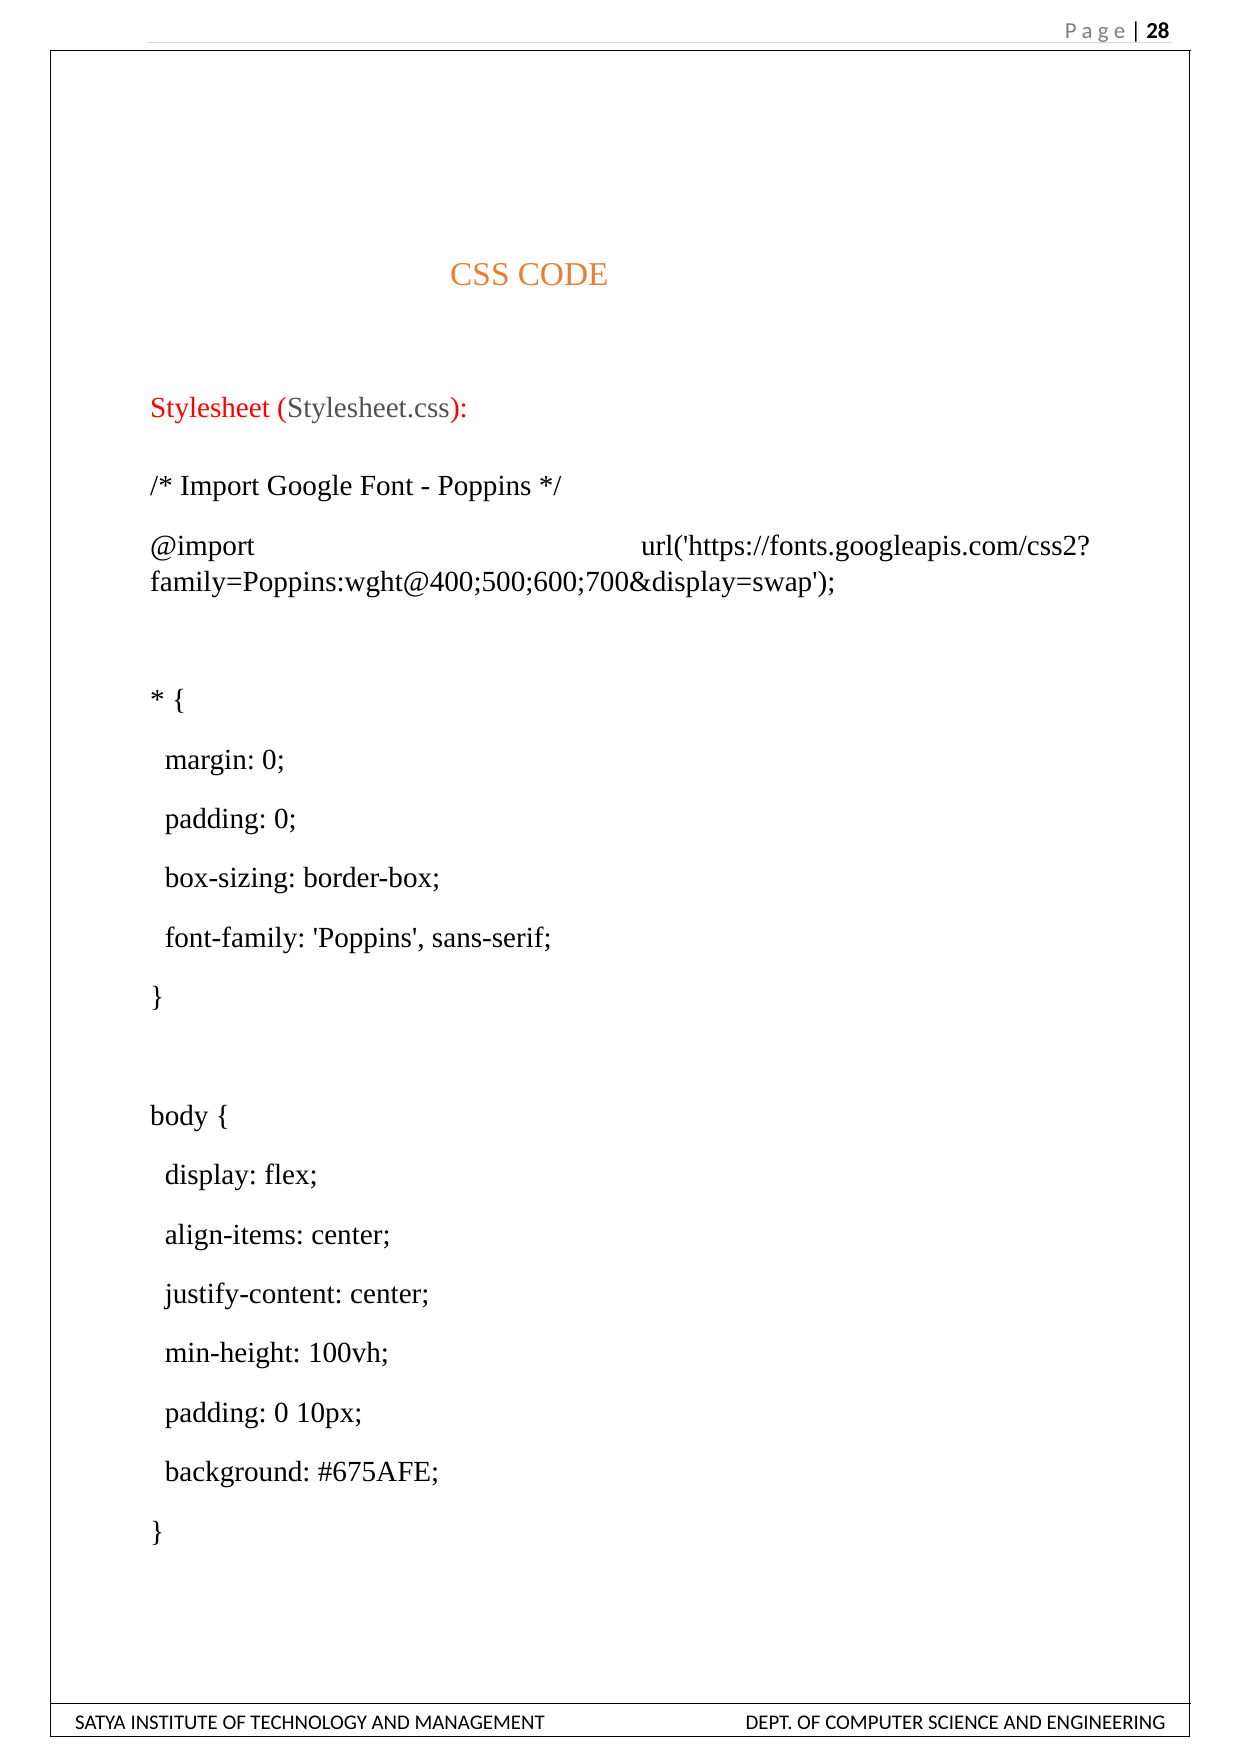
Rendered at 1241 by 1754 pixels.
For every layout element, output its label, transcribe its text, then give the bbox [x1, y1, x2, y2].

text padding: 0 10px; [150, 1395, 1090, 1428]
text margin: 0; [150, 742, 1090, 775]
text min-height: 100vh; [150, 1336, 1090, 1369]
text padding: 0; [150, 801, 1090, 835]
text @import url('https://fonts.googleapis.com/css2?family=Poppins:wght@400;500;600;700&display=swap'); [150, 528, 1090, 597]
text body { [150, 1098, 1090, 1132]
text align-items: center; [150, 1217, 1090, 1250]
text Stylesheet (Stylesheet.css): [150, 390, 1090, 423]
text justify-content: center; [150, 1276, 1090, 1310]
text box-sizing: border-box; [150, 861, 1090, 894]
text font-family: 'Poppins', sans-serif; [150, 920, 1090, 953]
text background: #675AFE; [150, 1454, 1090, 1488]
text } [150, 1514, 1090, 1547]
text /* Import Google Font - Poppins */ [150, 468, 1090, 502]
text } [150, 979, 1090, 1013]
text CSS CODE [161, 254, 1090, 292]
text display: flex; [150, 1157, 1090, 1191]
text * { [150, 682, 1090, 716]
